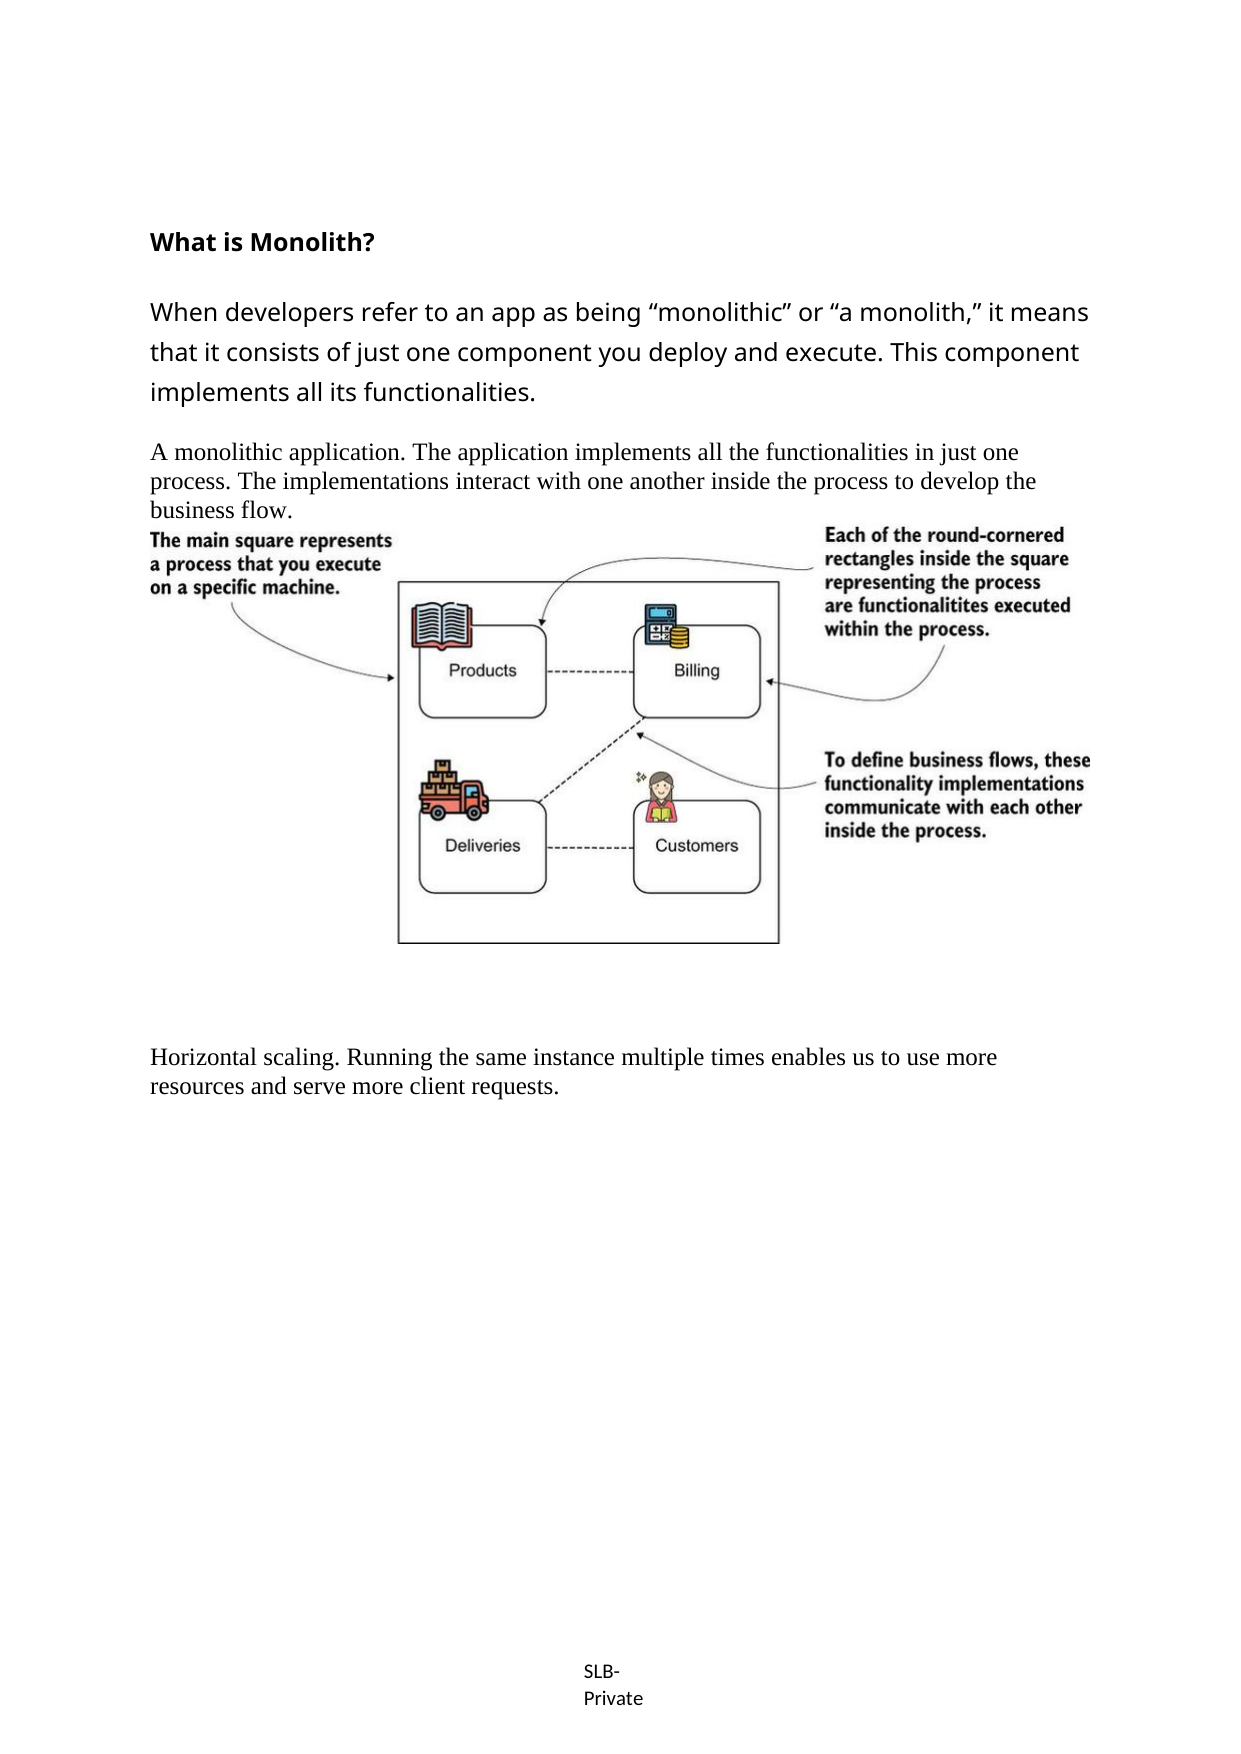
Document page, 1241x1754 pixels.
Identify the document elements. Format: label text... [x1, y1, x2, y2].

text Horizontal scaling. Running the same instance multiple times enables us to use more resources and serve more client requests. [150, 1042, 1090, 1100]
picture [150, 523, 1091, 944]
text When developers refer to an app as being “monolithic” or “a monolith,” it means that it consists of just one component you deploy and execute. This component implements all its functionalities. [150, 288, 1090, 408]
text What is Monolith? [150, 219, 1090, 259]
text A monolithic application. The application implements all the functionalities in just one process. The implementations interact with one another inside the process to develop the business flow. [150, 437, 1090, 523]
